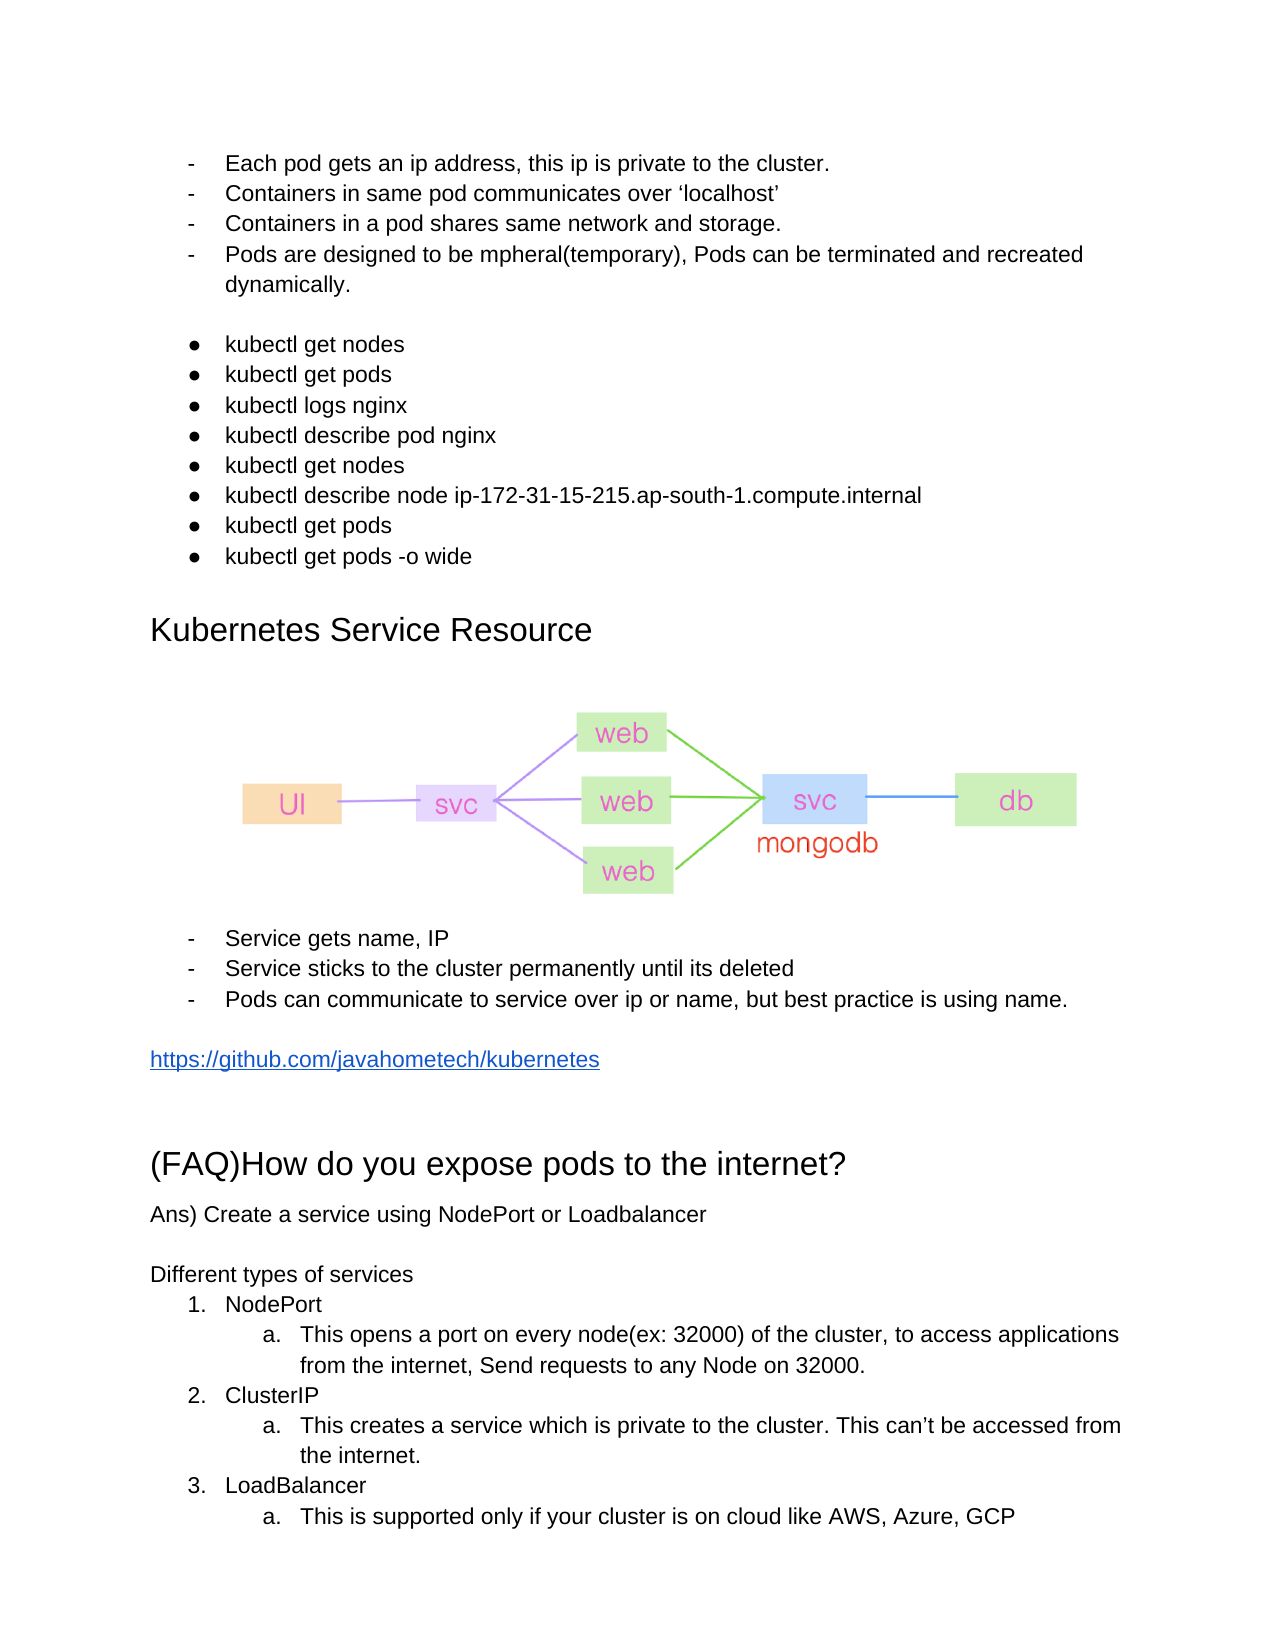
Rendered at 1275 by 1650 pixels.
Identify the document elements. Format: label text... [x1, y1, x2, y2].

text https://github.com/javahometech/kubernetes [150, 1046, 1125, 1072]
list NodePort [187, 1291, 1125, 1317]
list kubectl get nodes [187, 331, 1125, 358]
list This opens a port on every node(ex: 32000) of the cluster, to access applications from the internet, Send requests to any Node on 32000. [262, 1321, 1125, 1378]
list kubectl describe node ip-172-31-15-215.ap-south-1.compute.internal [187, 482, 1125, 509]
list Pods are designed to be mpheral(temporary), Pods can be terminated and recreated dynamically. [187, 241, 1125, 297]
list kubectl get pods [187, 512, 1125, 539]
list kubectl get pods -o wide [187, 543, 1125, 569]
subtitle Kubernetes Service Resource [150, 610, 1125, 649]
picture [150, 667, 1125, 922]
list Service sticks to the cluster permanently until its deleted [187, 955, 1125, 982]
list kubectl get nodes [187, 452, 1125, 478]
list ClusterIP [187, 1382, 1125, 1408]
list Pods can communicate to service over ip or name, but best practice is using name. [187, 986, 1125, 1012]
text Ans) Create a service using NodePort or Loadbalancer [150, 1201, 1125, 1227]
list This is supported only if your cluster is on cloud like AWS, Azure, GCP [262, 1503, 1125, 1529]
list LoadBalancer [187, 1472, 1125, 1499]
subtitle (FAQ)How do you expose pods to the internet? [150, 1144, 1125, 1182]
list Containers in a pod shares same network and storage. [187, 210, 1125, 237]
text Different types of services [150, 1261, 1125, 1287]
list kubectl logs nginx [187, 392, 1125, 418]
list Containers in same pod communicates over ‘localhost’ [187, 180, 1125, 207]
list kubectl get pods [187, 361, 1125, 388]
list kubectl describe pod nginx [187, 422, 1125, 448]
list Each pod gets an ip address, this ip is private to the cluster. [187, 150, 1125, 176]
list This creates a service which is private to the cluster. This can’t be accessed from the internet. [262, 1412, 1125, 1468]
list Service gets name, IP [187, 925, 1125, 951]
